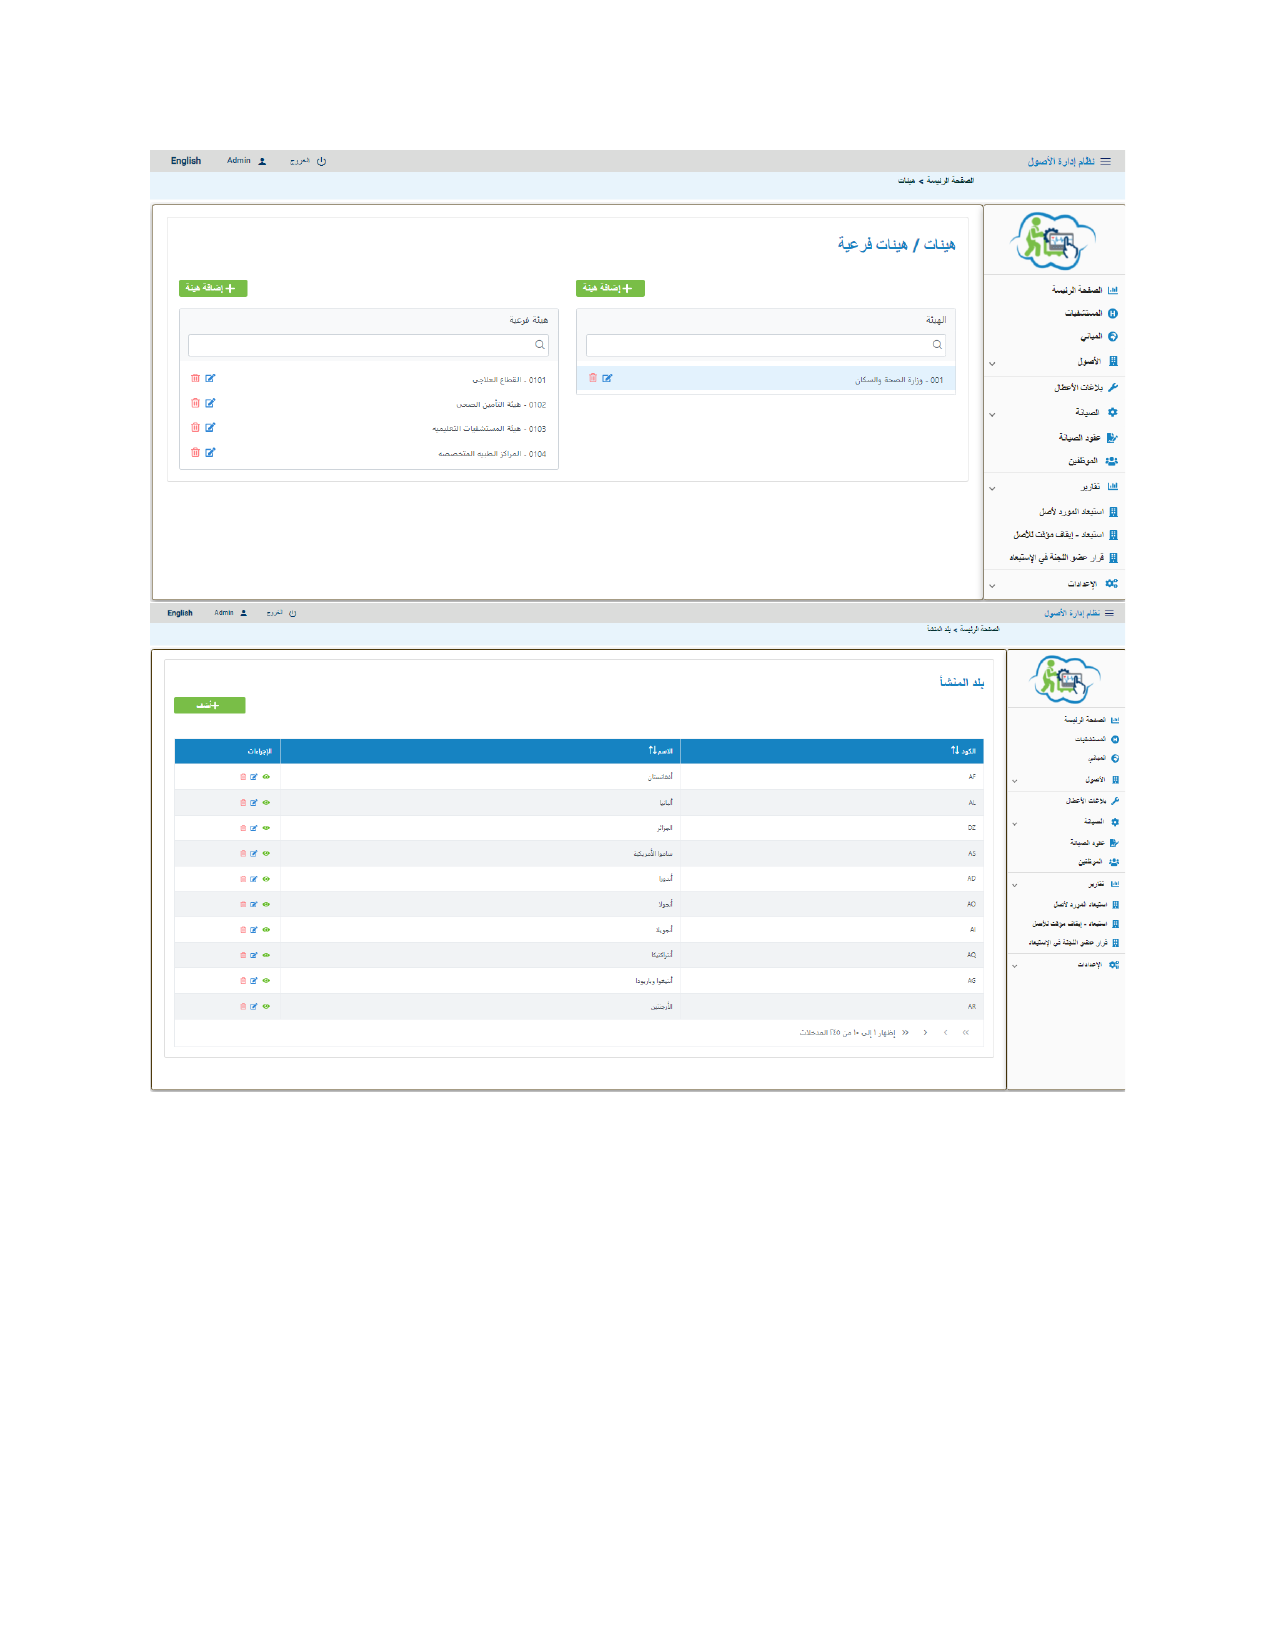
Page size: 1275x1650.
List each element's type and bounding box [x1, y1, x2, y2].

picture [150, 603, 1125, 1092]
picture [150, 150, 1125, 602]
